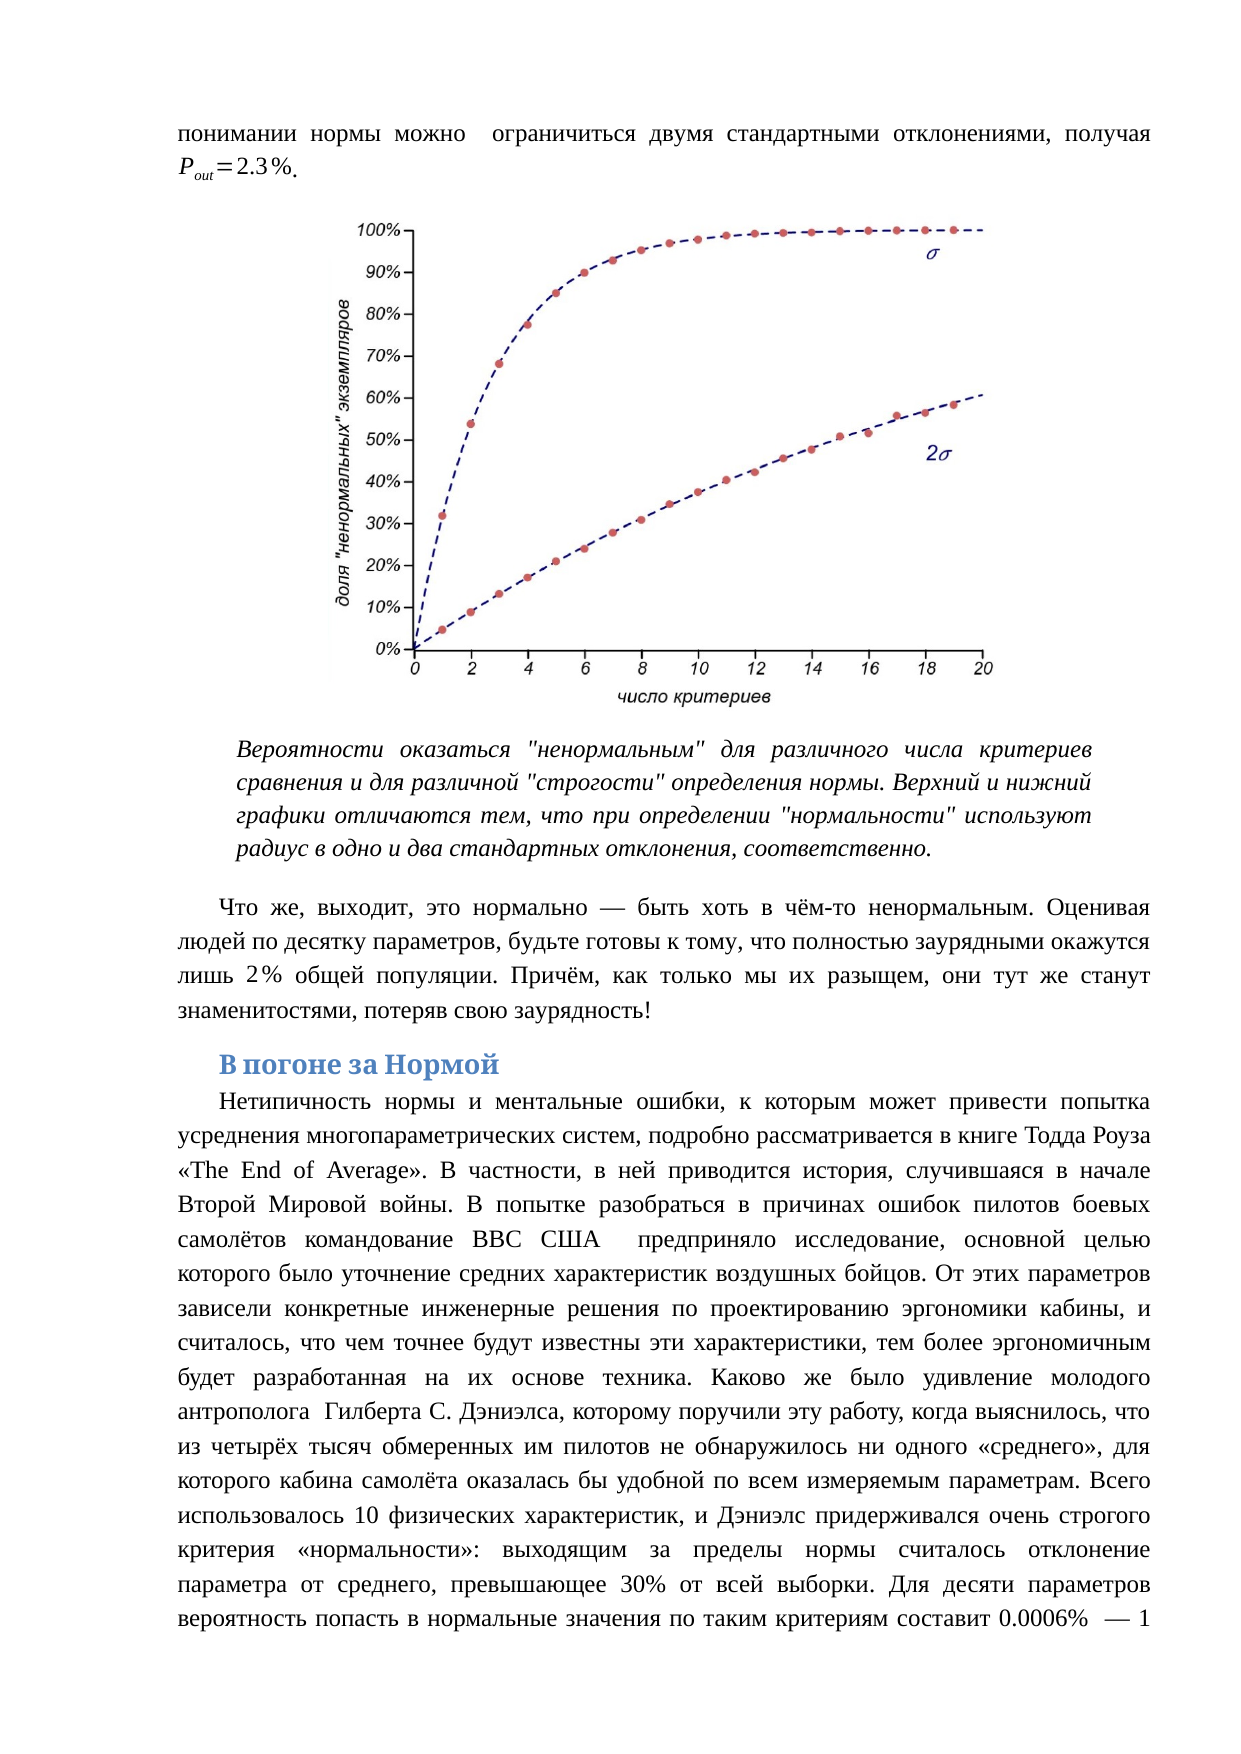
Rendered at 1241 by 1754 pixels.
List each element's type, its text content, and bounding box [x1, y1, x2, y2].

text Что же, выходит, это нормально — быть хоть в чём-то ненормальным. Оценивая людей по десятку параметров, будьте готовы к тому, что полностью заурядными окажутся лишь общей популяции. Причём, как только мы их разыщем, они тут же станут знаменитостями, потеряв свою заурядность! [177, 892, 1152, 1024]
subtitle В погоне за Нормой [177, 1050, 1152, 1081]
picture [327, 214, 1002, 718]
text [177, 118, 1152, 184]
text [177, 1086, 1152, 1632]
text Вероятности оказаться "ненормальным" для различного числа критериев сравнения и для различной "строгости" определения нормы. Верхний и нижний графики отличаются тем, что при определении "нормальности" используют радиус в одно и два стандартных отклонения, соответственно. [236, 734, 1093, 862]
